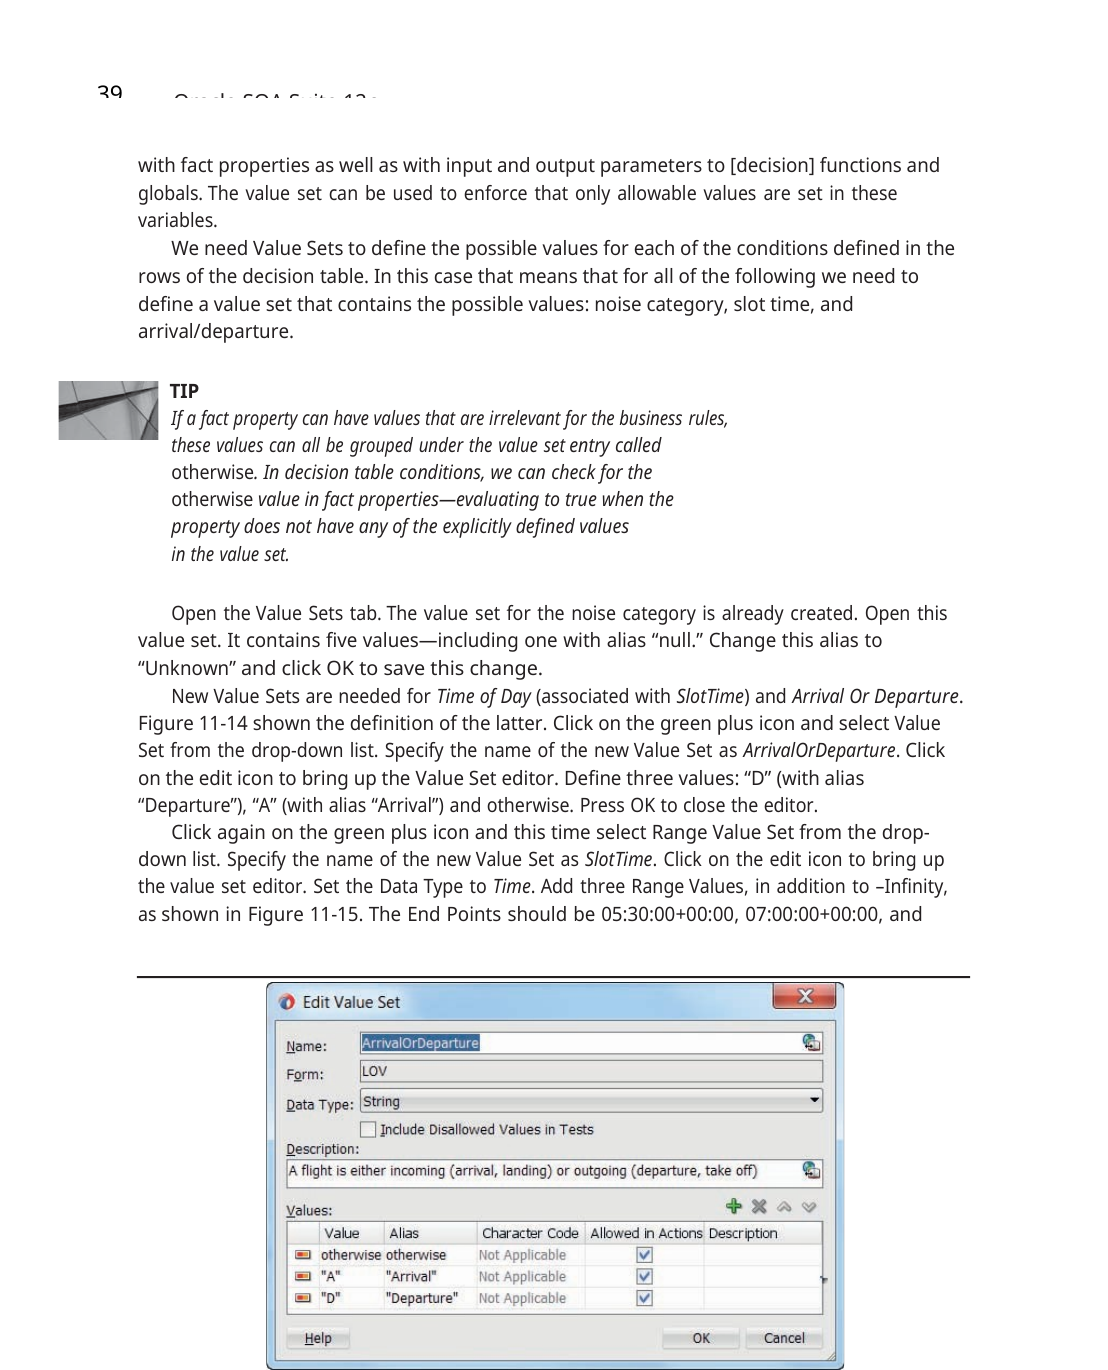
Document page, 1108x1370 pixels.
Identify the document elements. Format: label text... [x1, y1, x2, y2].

picture [266, 982, 845, 1370]
picture [58, 381, 159, 440]
text Open the Value Sets tab. The value set for the noise category is already created. Open this value set. It contains five values—including one with alias “null.” Change this alias to “Unknown” and click OK to save this change. [138, 599, 970, 681]
text If a fact property can have values that are irrelevant for the business rules, these values can all be grouped under the value set entry called otherwise. In decision table conditions, we can check for the otherwise value in fact properties—evaluating to true when the property does not have any of the explicitly defined values [171, 404, 735, 539]
text in the value set. [171, 540, 1107, 567]
text We need Value Sets to define the possible values for each of the conditions defined in the rows of the decision table. In this case that means that for all of the following we need to define a value set that contains the possible values: noise category, slot time, and arrival/departure. [138, 235, 967, 345]
text New Value Sets are needed for Time of Day (associated with SlotTime) and Arrival Or Departure. Figure 11-14 shown the definition of the latter. Click on the green plus icon and select Value Set from the drop-down list. Specify the name of the new Value Set as ArrivalOrDeparture. Click on the edit icon to bring up the Value Set editor. Define three values: “D” (with alias “Departure”), “A” (with alias “Arrival”) and otherwise. Press OK to close the editor. [138, 682, 968, 818]
text with fact properties as well as with input and output parameters to [decision] functions and globals. The value set can be used to enforce that only allowable values are set in these variables. [138, 151, 969, 234]
text Click again on the green plus icon and this time select Range Value Set from the drop-down list. Specify the name of the new Value Set as SlotTime. Click on the edit icon to bring up the value set editor. Set the Data Type to Time. Add three Range Values, in addition to –Infinity, as shown in Figure 11-15. The End Points should be 05:30:00+00:00, 07:00:00+00:00, and [138, 818, 950, 927]
subtitle TIP [169, 377, 1107, 404]
